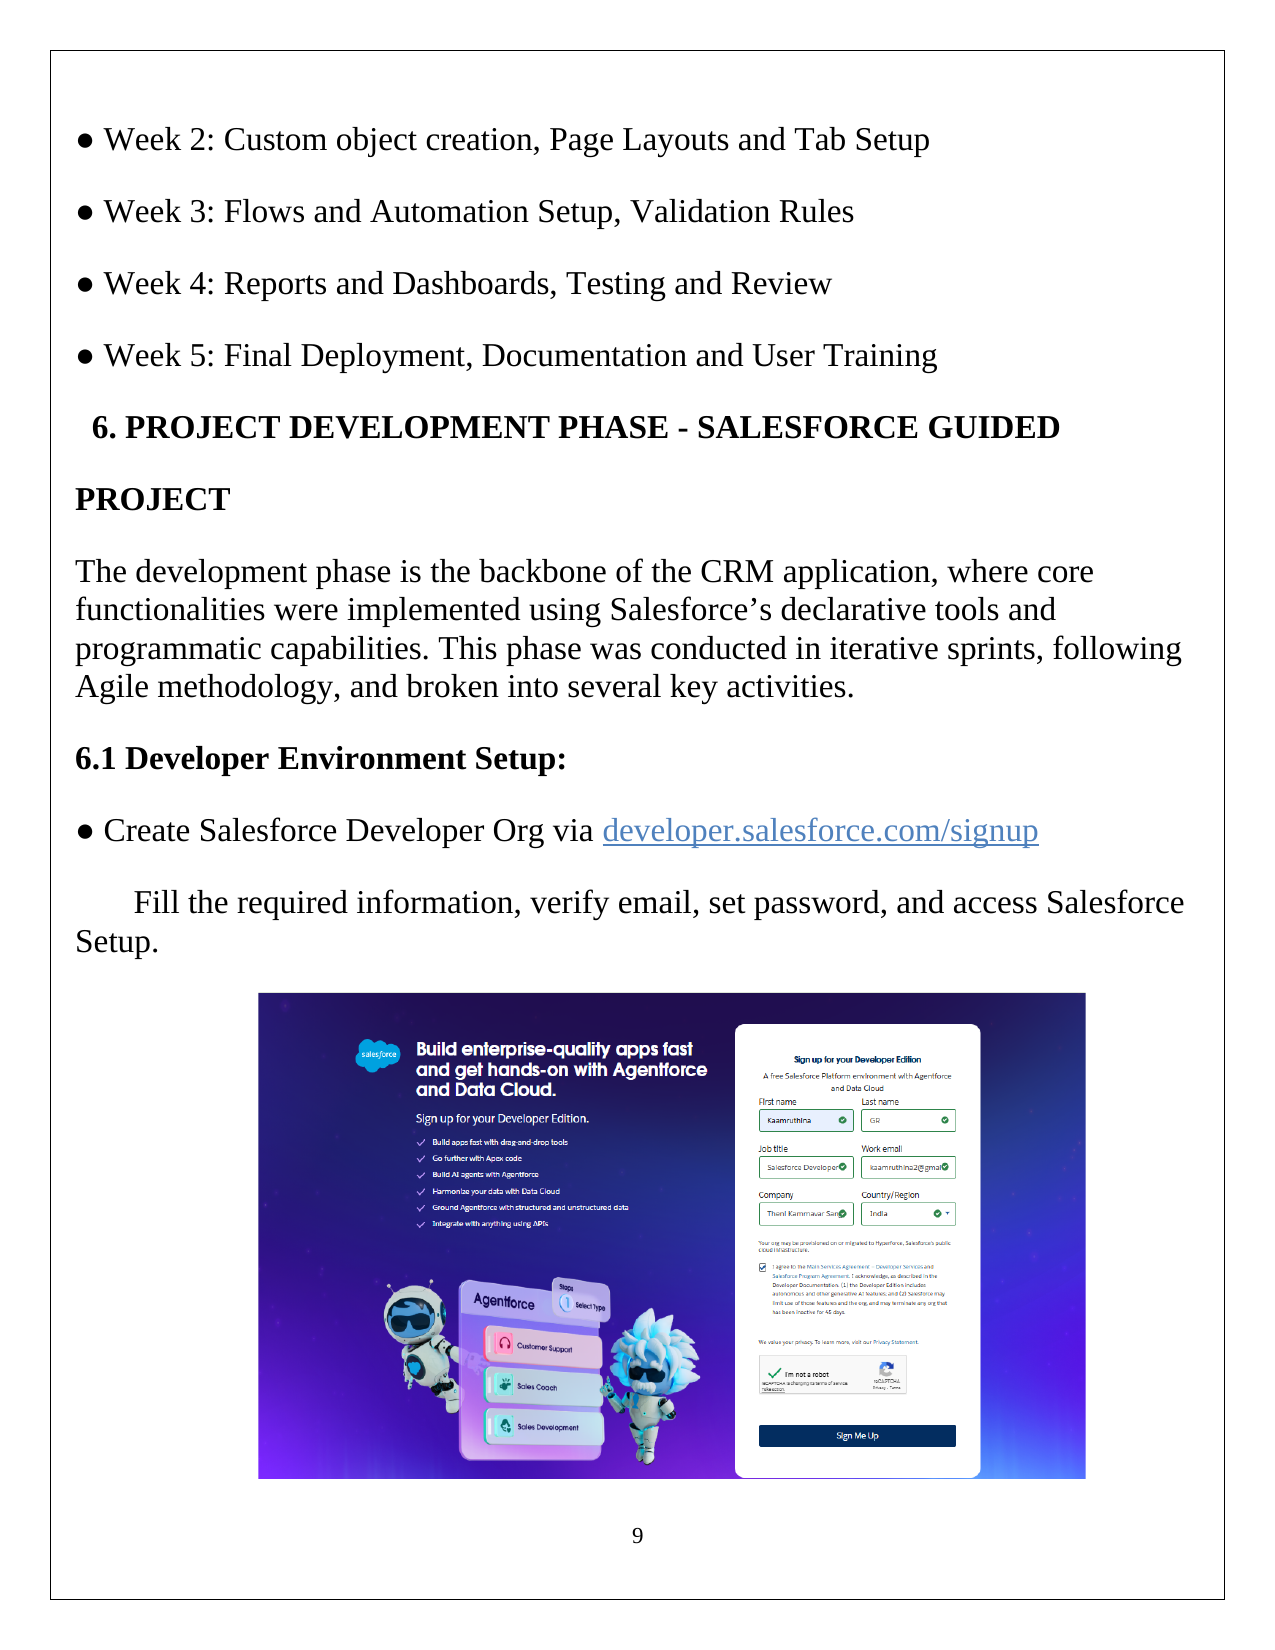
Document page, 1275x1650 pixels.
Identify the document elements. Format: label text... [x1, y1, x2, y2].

picture [258, 992, 1086, 1479]
text ● Create Salesforce Developer Org via developer.salesforce.com/signup [75, 810, 1200, 849]
text ● Week 3: Flows and Automation Setup, Validation Rules [75, 191, 1200, 229]
text 6.1 Developer Environment Setup: [75, 738, 1200, 777]
text The development phase is the backbone of the CRM application, where core functionalities were implemented using Salesforce’s declarative tools and programmatic capabilities. This phase was conducted in iterative sprints, following Agile methodology, and broken into several key activities. [75, 551, 1200, 704]
text Fill the required information, verify email, set password, and access Salesforce Setup. [75, 882, 1200, 959]
text PROJECT [75, 479, 1200, 517]
text ● Week 2: Custom object creation, Page Layouts and Tab Setup [75, 119, 1200, 157]
text ● Week 5: Final Deployment, Documentation and User Training [75, 335, 1200, 373]
text 6. PROJECT DEVELOPMENT PHASE - SALESFORCE GUIDED [75, 407, 1200, 445]
text ● Week 4: Reports and Dashboards, Testing and Review [75, 263, 1200, 301]
